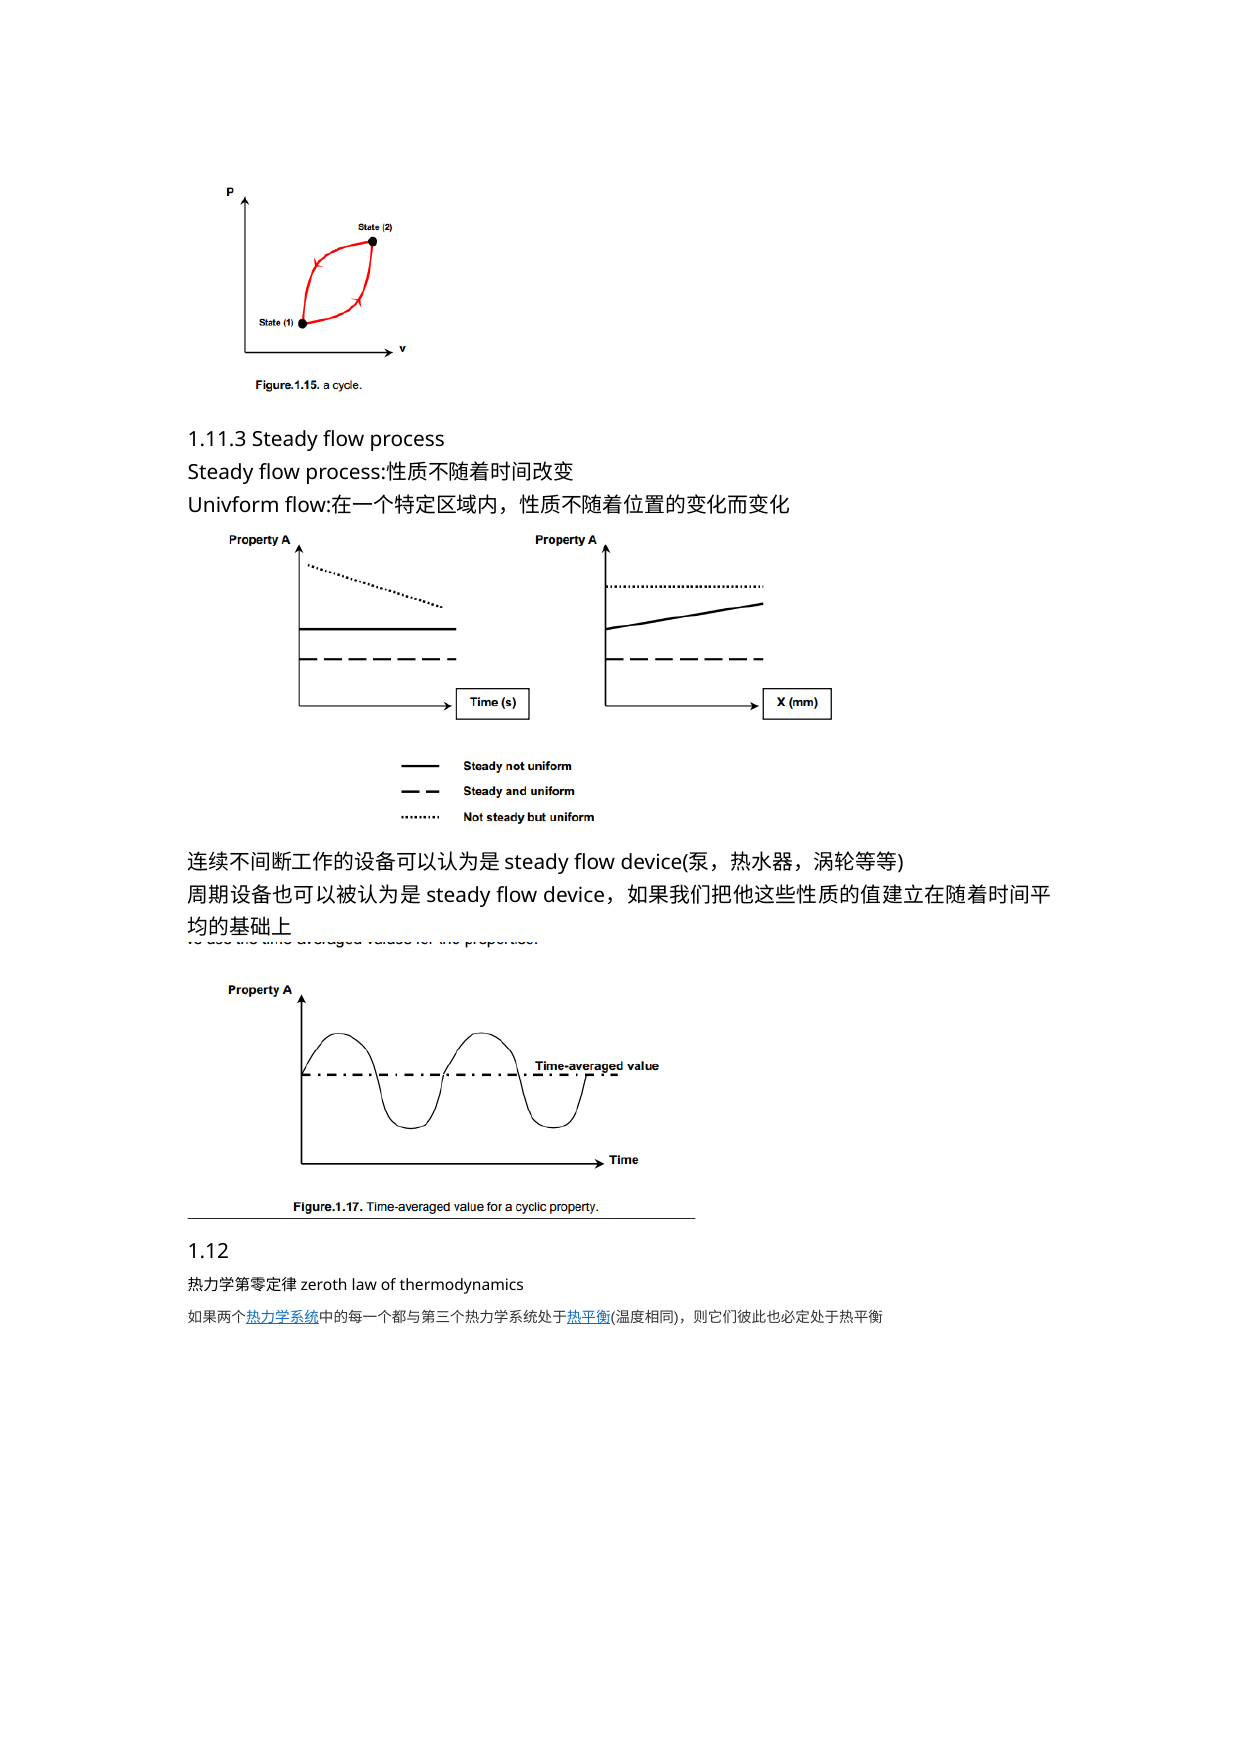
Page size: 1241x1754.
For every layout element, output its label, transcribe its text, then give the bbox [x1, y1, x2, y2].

picture [187, 519, 898, 838]
text Steady flow process:性质不随着时间改变 [187, 454, 1053, 487]
picture [187, 942, 696, 1219]
text 热力学第零定律 zeroth law of thermodynamics [187, 1267, 1053, 1299]
text 周期设备也可以被认为是steady flow device，如果我们把他这些性质的值建立在随着时间平均的基础上 [187, 877, 1053, 942]
text 1.12 [187, 1234, 1053, 1267]
text 如果两个热力学系统中的每一个都与第三个热力学系统处于热平衡(温度相同)，则它们彼此也必定处于热平衡 [187, 1299, 1053, 1332]
text Univform flow:在一个特定区域内，性质不随着位置的变化而变化 [187, 487, 1053, 519]
text 1.11.3 Steady flow process [187, 422, 1053, 454]
picture [187, 162, 455, 398]
text 连续不间断工作的设备可以认为是steady flow device(泵，热水器，涡轮等等) [187, 844, 1053, 877]
